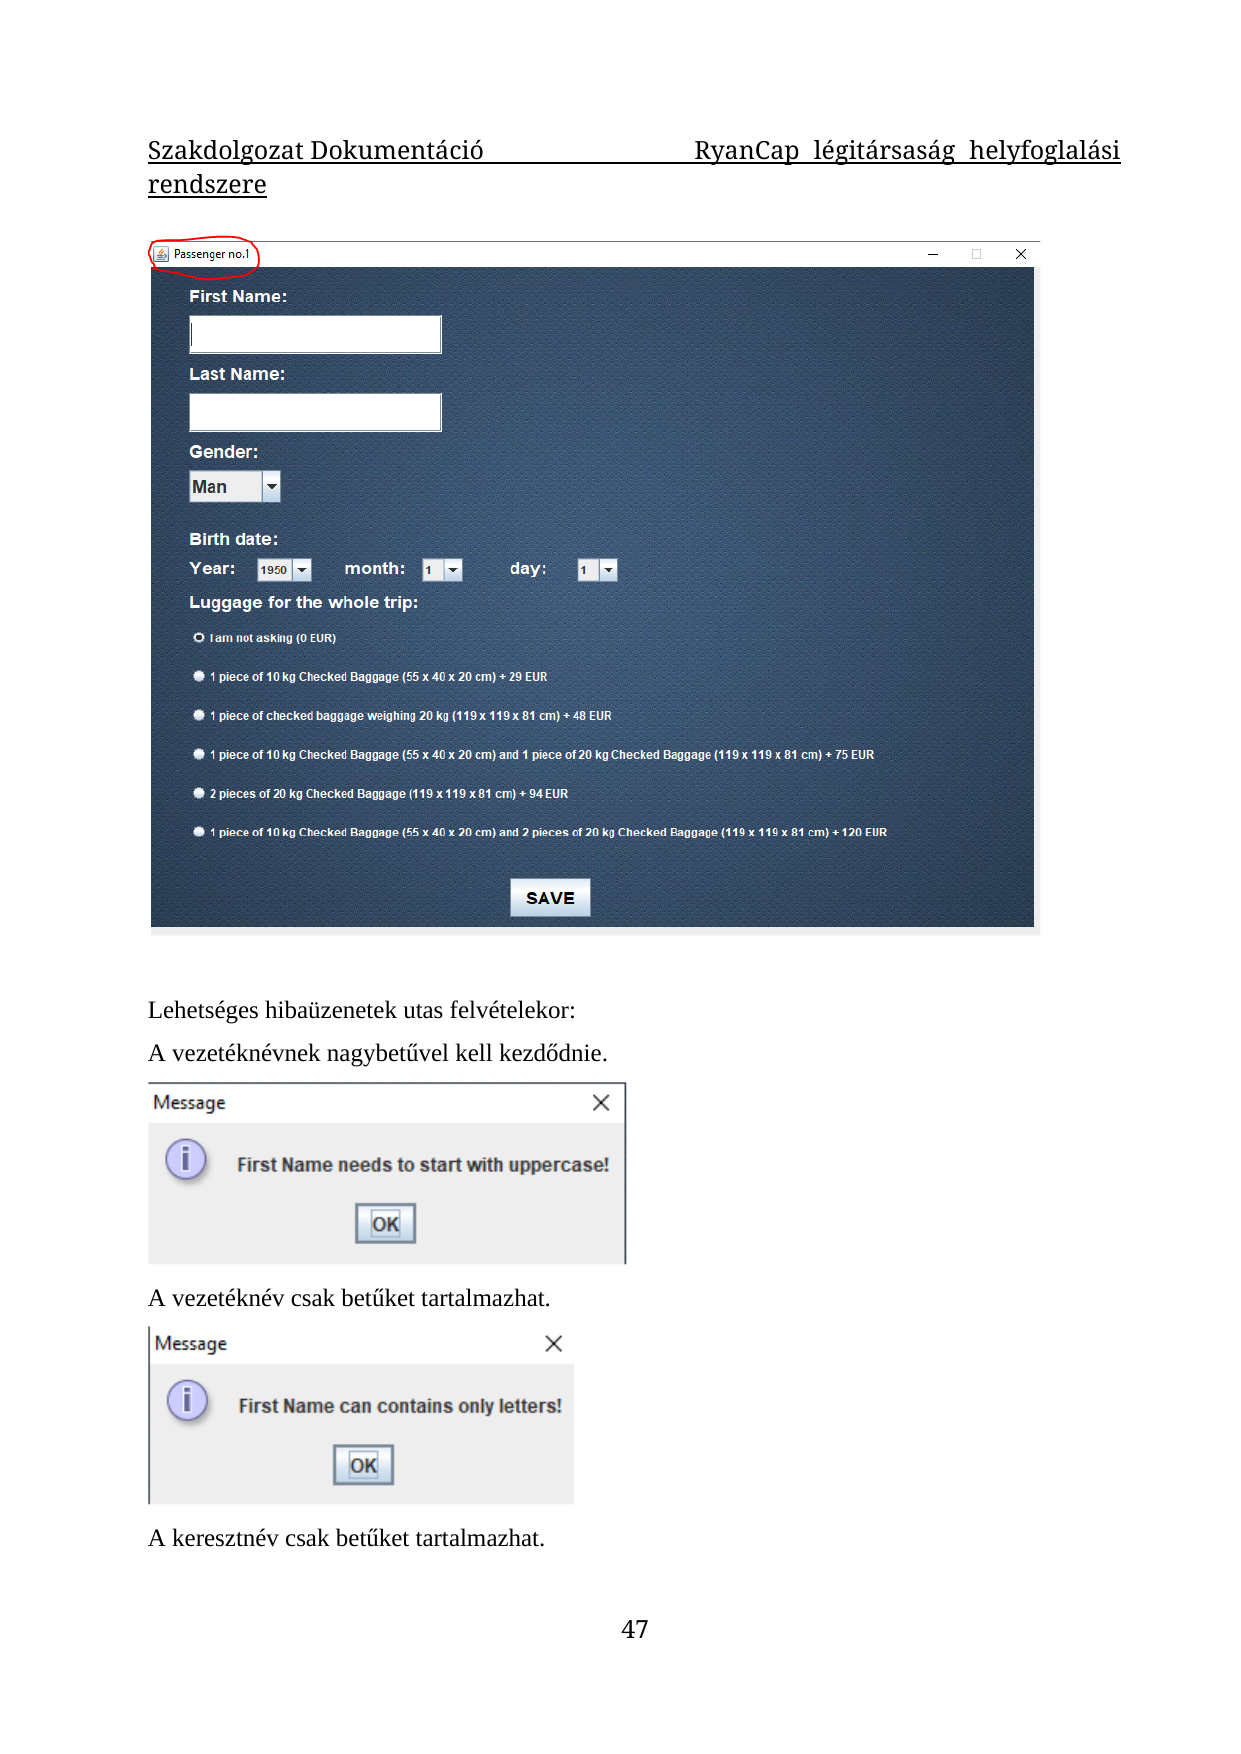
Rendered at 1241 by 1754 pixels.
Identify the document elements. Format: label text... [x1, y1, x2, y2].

text Lehetséges hibaüzenetek utas felvételekor: [148, 995, 1122, 1024]
text A keresztnév csak betűket tartalmazhat. [148, 1523, 1122, 1551]
picture [147, 235, 1041, 936]
text A vezetéknévnek nagybetűvel kell kezdődnie. [148, 1038, 1122, 1067]
picture [147, 1326, 576, 1506]
text A vezetéknév csak betűket tartalmazhat. [148, 1283, 1122, 1312]
picture [147, 1081, 628, 1266]
